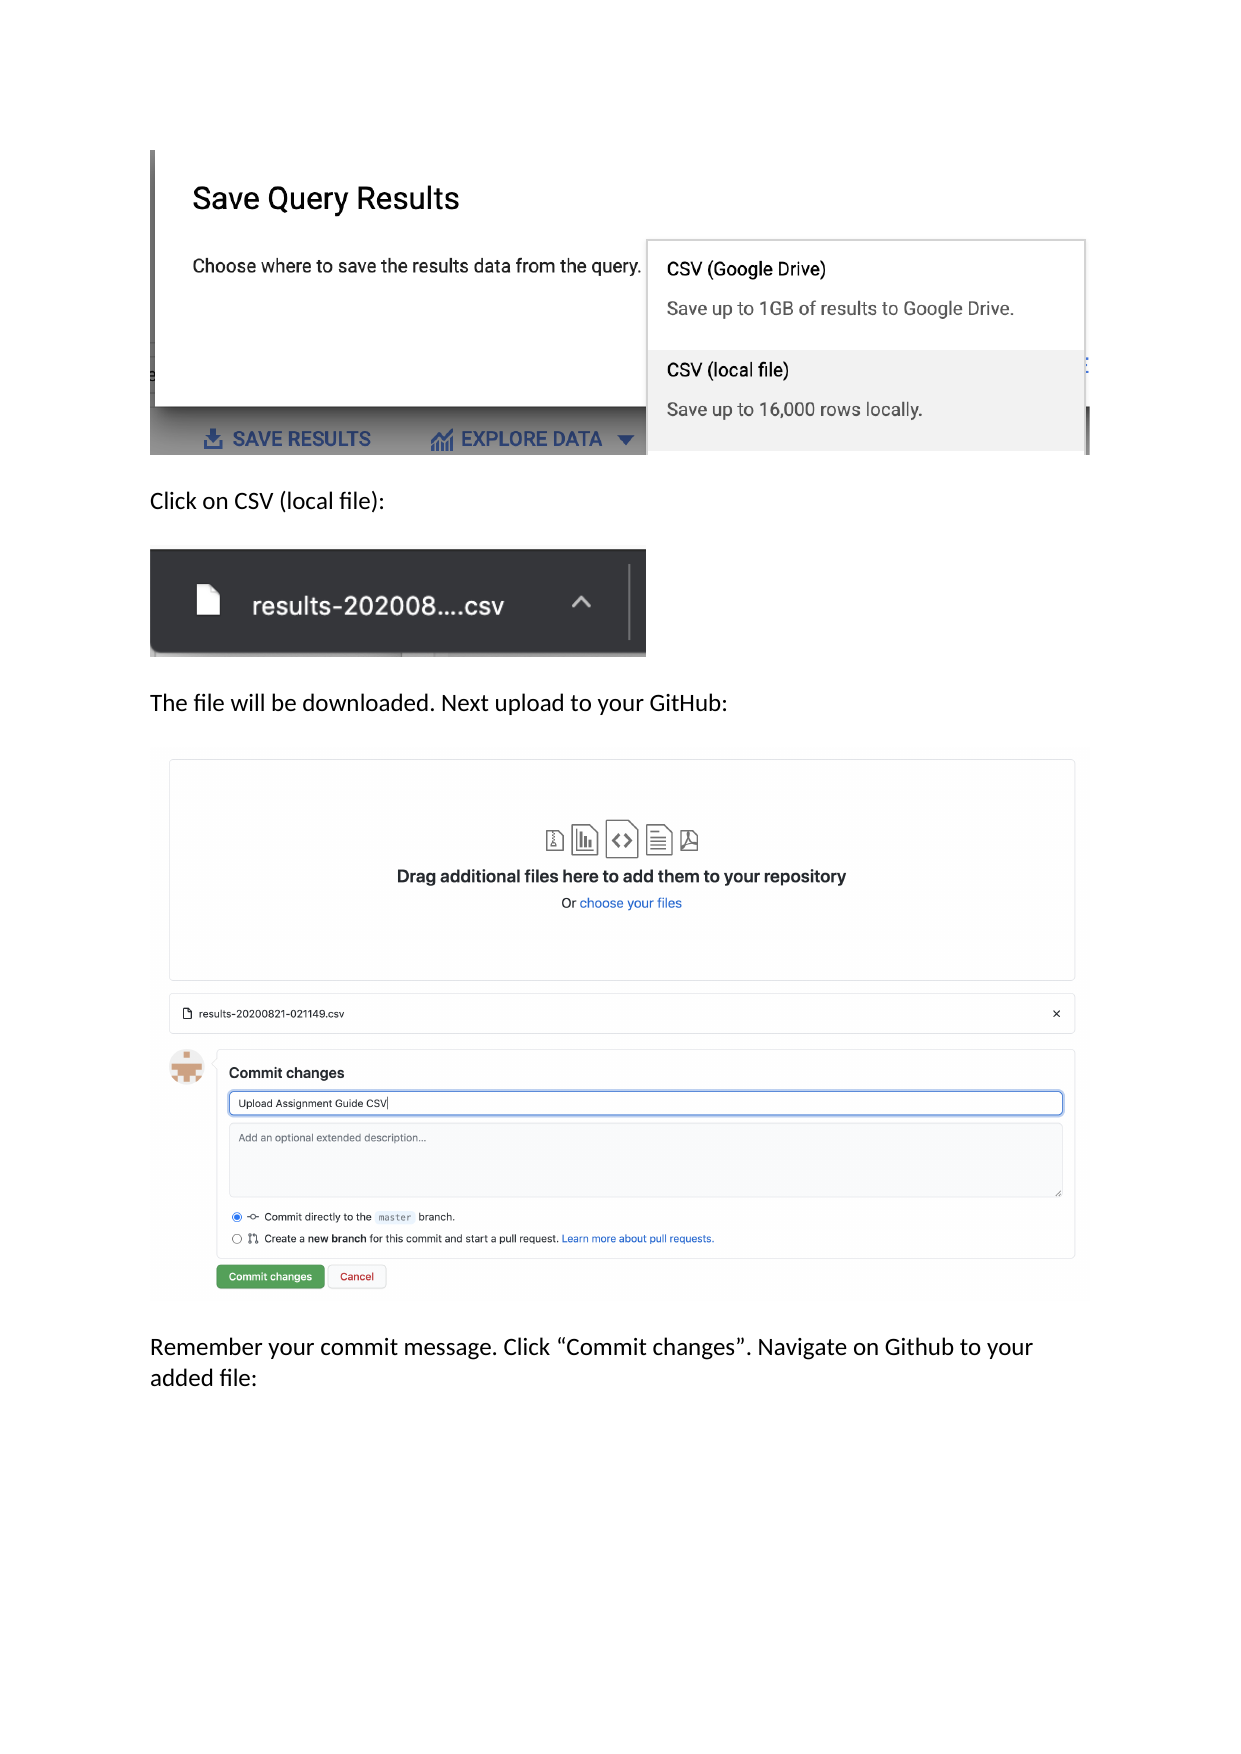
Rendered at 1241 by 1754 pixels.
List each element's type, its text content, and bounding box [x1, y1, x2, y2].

text The file will be downloaded. Next upload to your GitHub: [150, 1280, 1090, 1310]
text Now we export it: [150, 549, 1090, 580]
picture [150, 610, 501, 713]
text Looks perfect and it has ignored the additional dates in the weather data. [150, 488, 1090, 519]
picture [150, 150, 1090, 458]
picture [150, 743, 1090, 1048]
picture [150, 1138, 646, 1250]
text Click on CSV (local file): [150, 1078, 1090, 1108]
